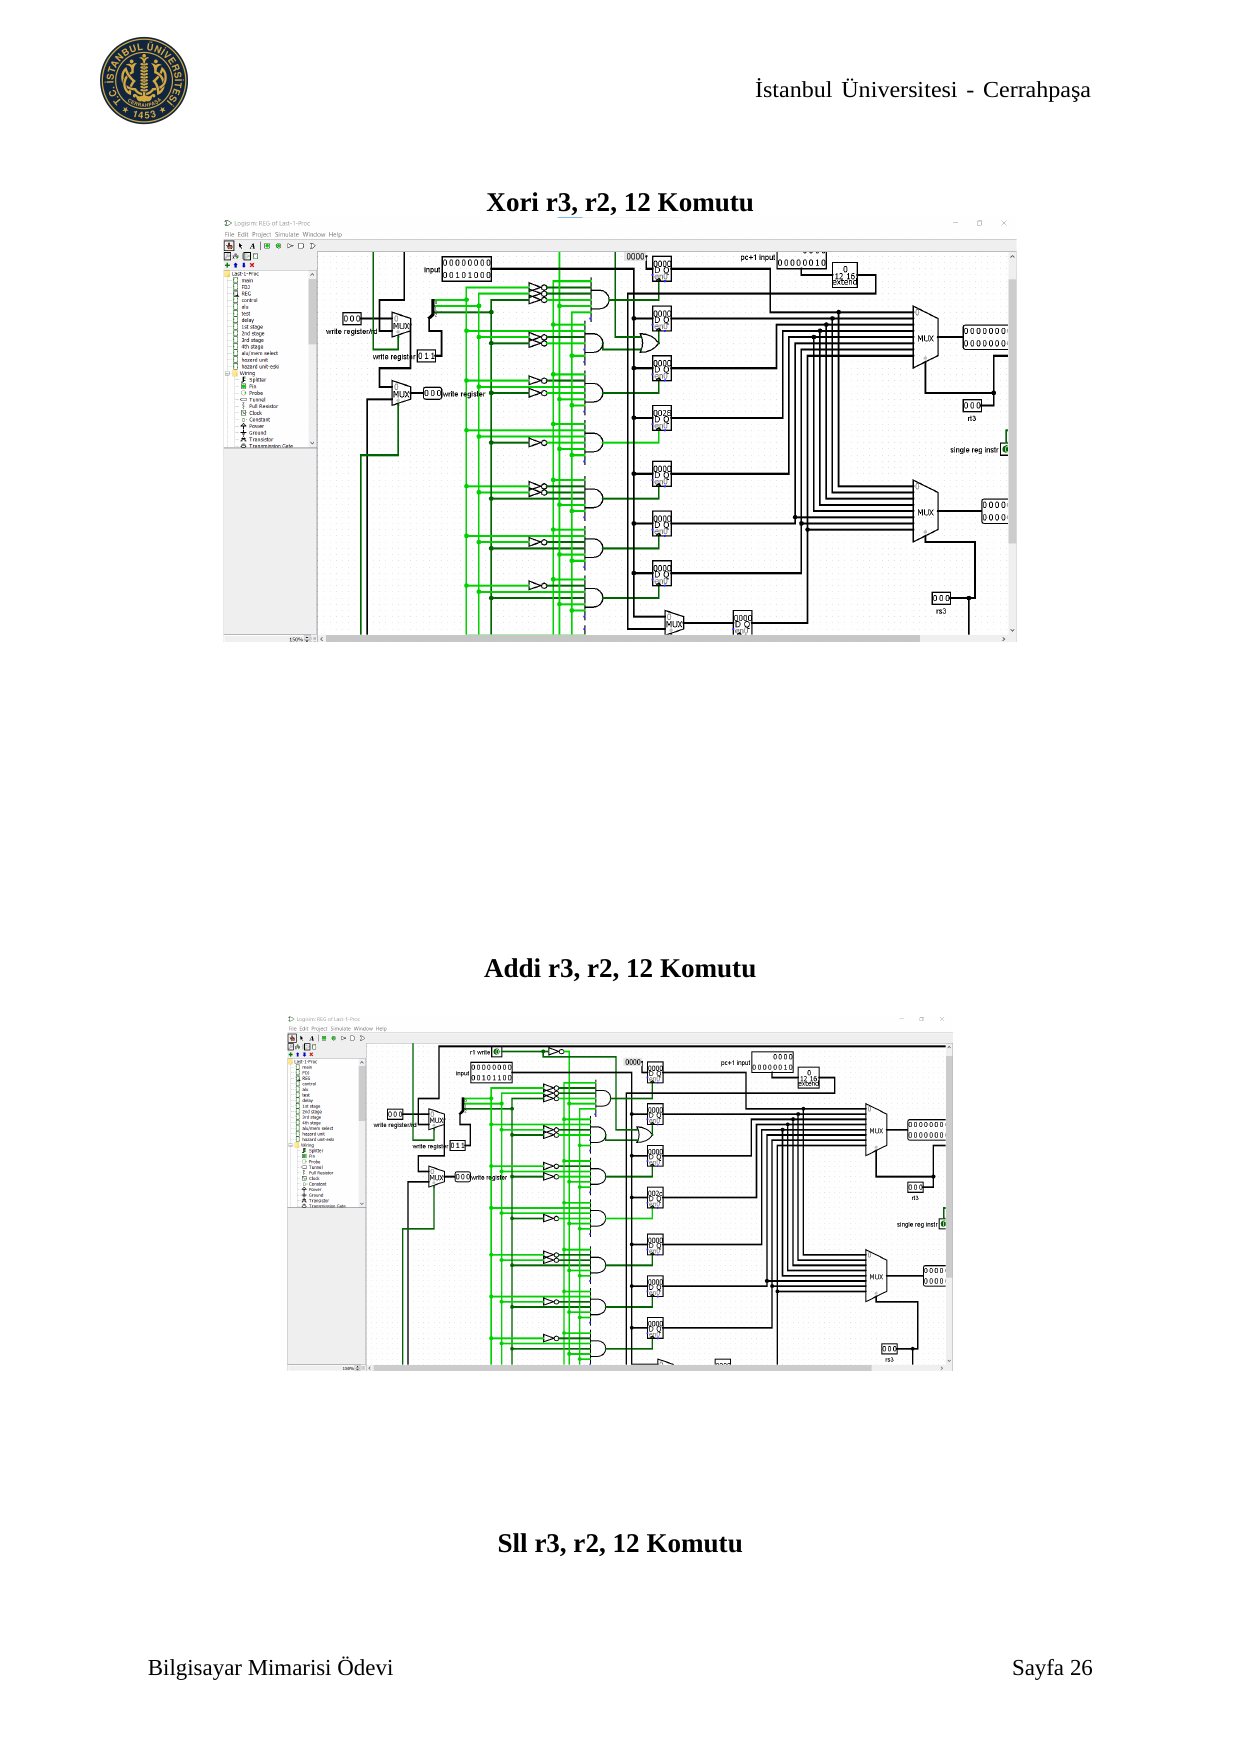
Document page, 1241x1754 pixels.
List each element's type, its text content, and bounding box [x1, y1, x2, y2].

text Addi r3, r2, 12 Komutu [148, 953, 1092, 984]
text Xori r3, r2, 12 Komutu [148, 186, 1092, 217]
picture [223, 217, 1017, 642]
picture [287, 1015, 953, 1371]
text Sll r3, r2, 12 Komutu [148, 1527, 1092, 1558]
picture [99, 36, 189, 125]
